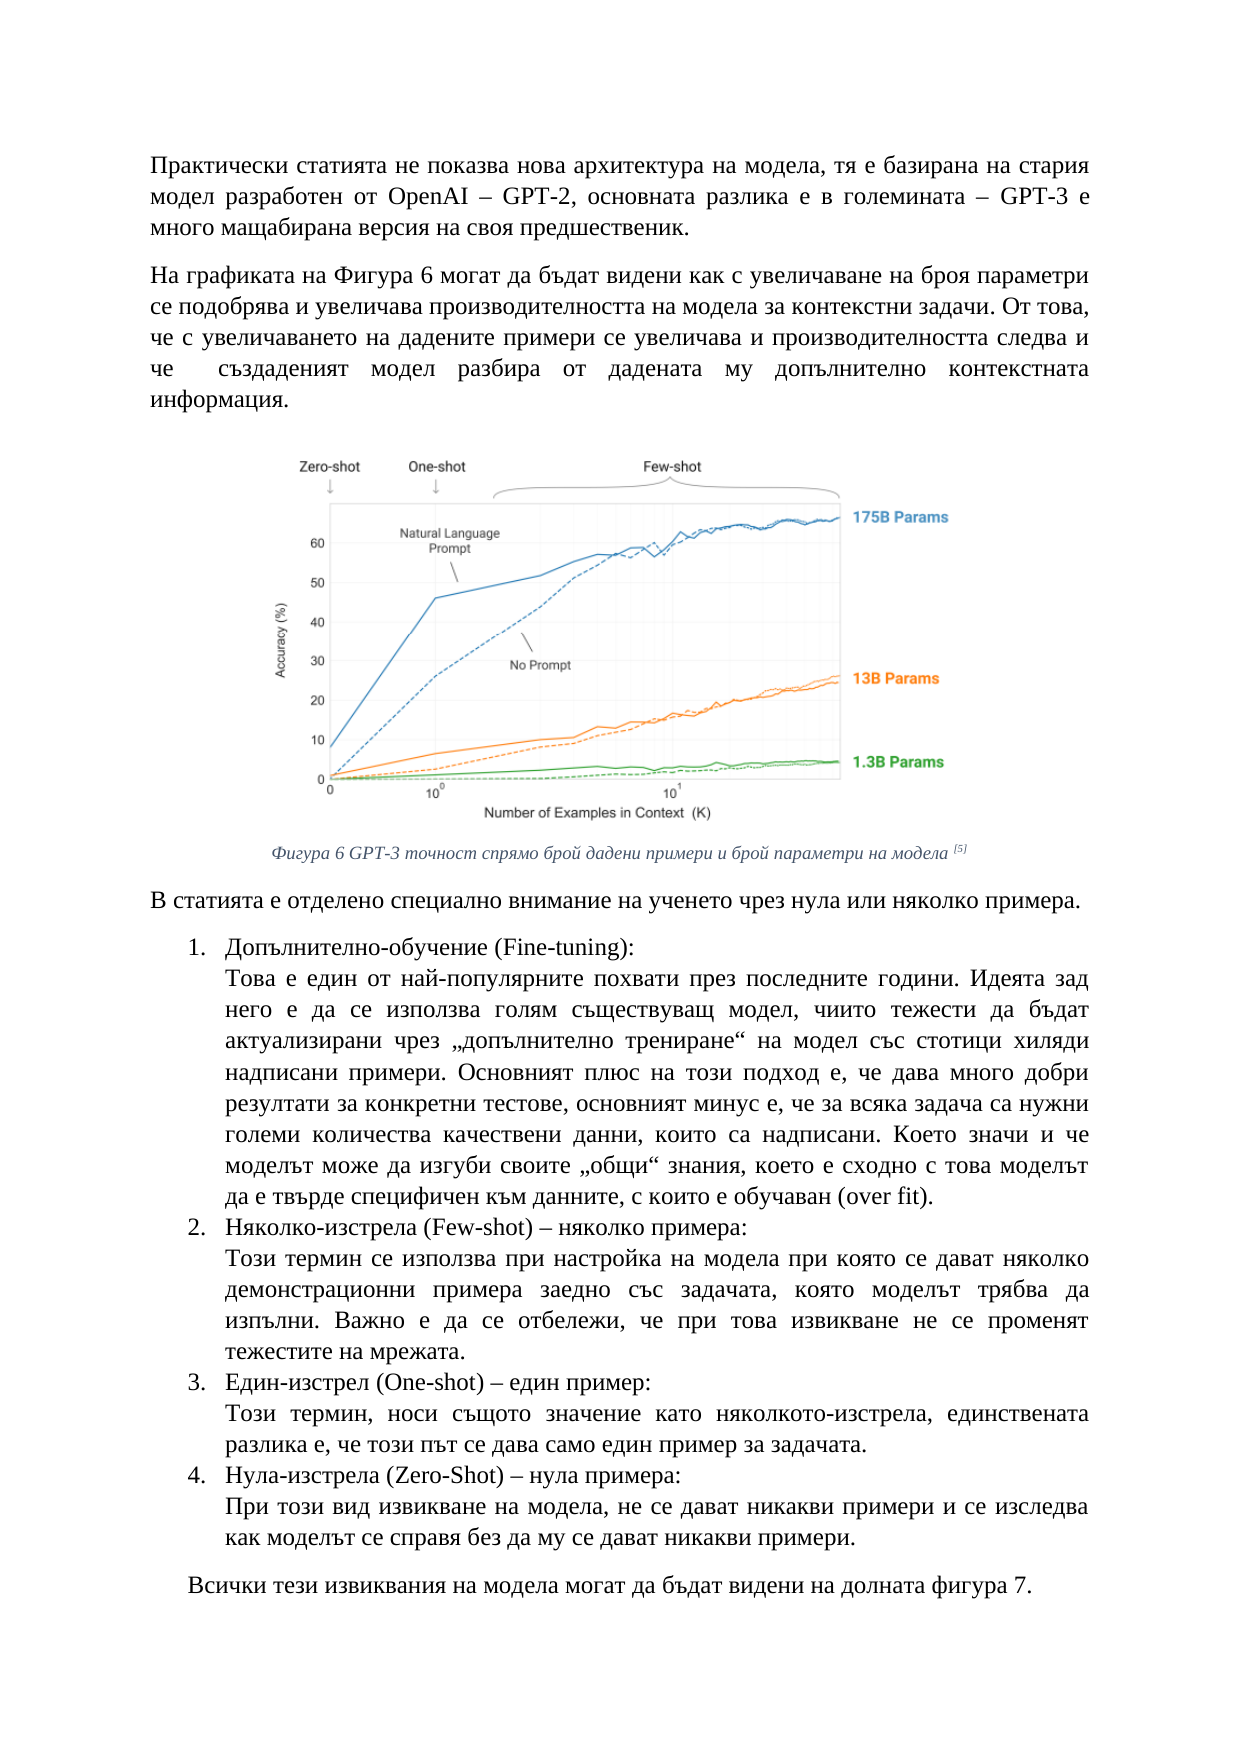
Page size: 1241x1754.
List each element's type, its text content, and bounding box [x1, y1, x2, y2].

text На графиката на Фигура 6 могат да бъдат видени как с увеличаване на броя параметри се подобрява и увеличава производителността на модела за контекстни задачи. От това, че с увеличаването на дадените примери се увеличава и производителността следва и че създаденият модел разбира от дадената му допълнително контекстната информация. [150, 260, 1090, 413]
list Допълнително-обучение (Fine-tuning): Това е един от най-популярните похвати през последните години. Идеята зад него е да се използва голям съществуващ модел, чиито тежести да бъдат актуализирани чрез „допълнително трениране“ на модел със стотици хиляди надписани примери. Основният плюс на този подход е, че дава много добри резултати за конкретни тестове, основният минус е, че за всяка задача са нужни големи количества качествени данни, които са надписани. Което значи и че моделът може да изгуби своите „общи“ знания, което е сходно с това моделът да е твърде специфичен към данните, с които е обучаван (over fit). [187, 932, 1090, 1209]
list Нула-изстрела (Zero-Shot) – нула примера: При този вид извикване на модела, не се дават никакви примери и се изследва как моделът се справя без да му се дават никакви примери. [187, 1460, 1090, 1551]
text В статията е отделено специално внимание на ученето чрез нула или няколко примера. [150, 885, 1090, 913]
picture [271, 431, 970, 824]
text Практически статията не показва нова архитектура на модела, тя е базирана на стария модел разработен от OpenAI – GPT-2, основната разлика е в големината – GPT-3 е много мащабирана версия на своя предшественик. [150, 150, 1090, 241]
text Фигура 6 GPT-3 точност спрямо брой дадени примери и брой параметри на модела [5] [150, 842, 1090, 864]
list Един-изстрел (One-shot) – един пример: Този термин, носи същото значение като няколкото-изстрела, единствената разлика е, че този път се дава само един пример за задачата. [187, 1367, 1090, 1458]
text Всички тези извиквания на модела могат да бъдат видени на долната фигура 7. [187, 1570, 1090, 1599]
list Няколко-изстрела (Few-shot) – няколко примера: Този термин се използва при настройка на модела при която се дават няколко демонстрационни примера заедно със задачата, която моделът трябва да изпълни. Важно е да се отбележи, че при това извикване не се променят тежестите на мрежата. [187, 1212, 1090, 1365]
